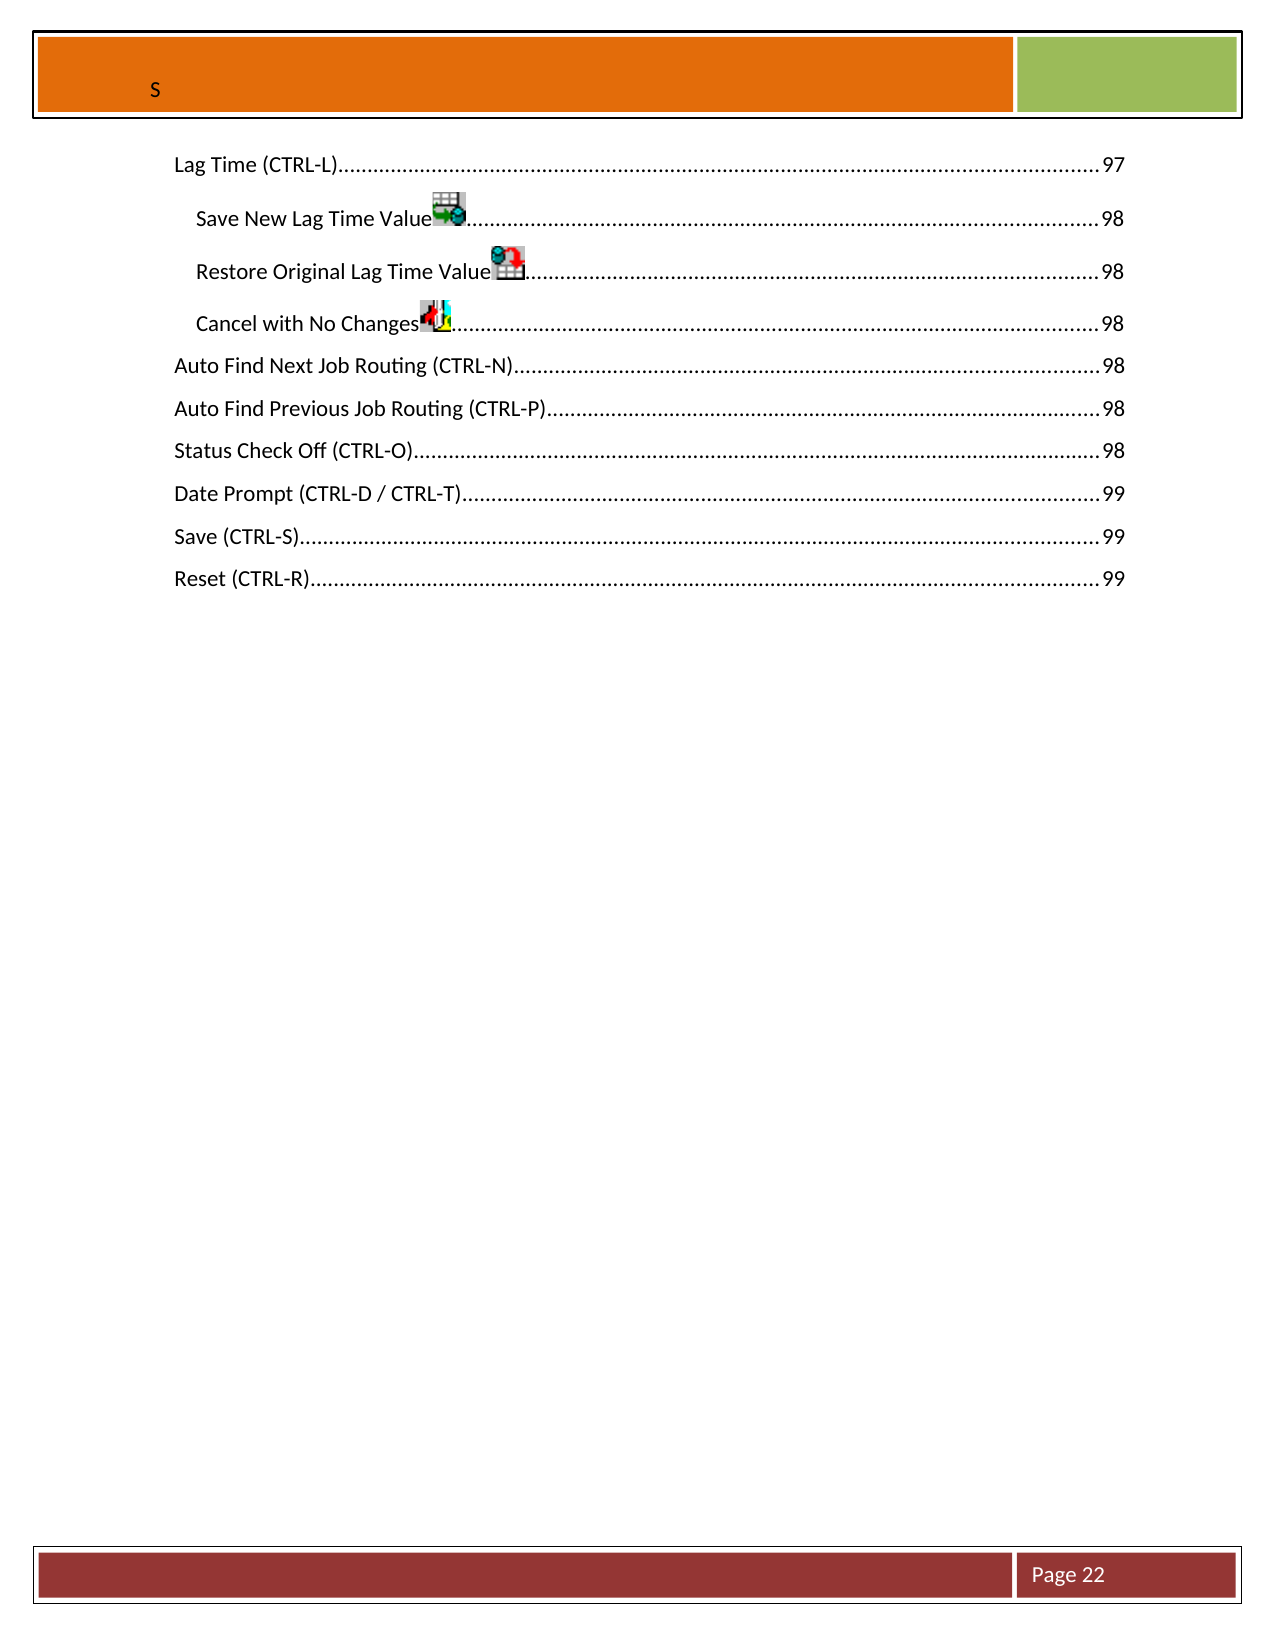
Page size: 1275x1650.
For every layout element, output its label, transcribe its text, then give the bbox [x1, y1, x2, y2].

text Lag Time (CTRL-L) 97 [173, 150, 1125, 178]
picture [419, 300, 451, 332]
text Auto Find Next Job Routing (CTRL-N) 98 [173, 351, 1125, 379]
text Save New Lag Time Value 98 [196, 193, 1125, 232]
text Date Prompt (CTRL-D / CTRL-T) 99 [173, 479, 1125, 507]
picture [491, 246, 525, 280]
text Cancel with No Changes 98 [196, 300, 1125, 337]
text Save (CTRL-S) 99 [173, 522, 1125, 550]
picture [432, 192, 466, 226]
text Reset (CTRL-R) 99 [173, 564, 1125, 592]
text Auto Find Previous Job Routing (CTRL-P) 98 [173, 394, 1125, 422]
text Restore Original Lag Time Value 98 [196, 246, 1125, 285]
text Status Check Off (CTRL-O) 98 [173, 437, 1125, 465]
